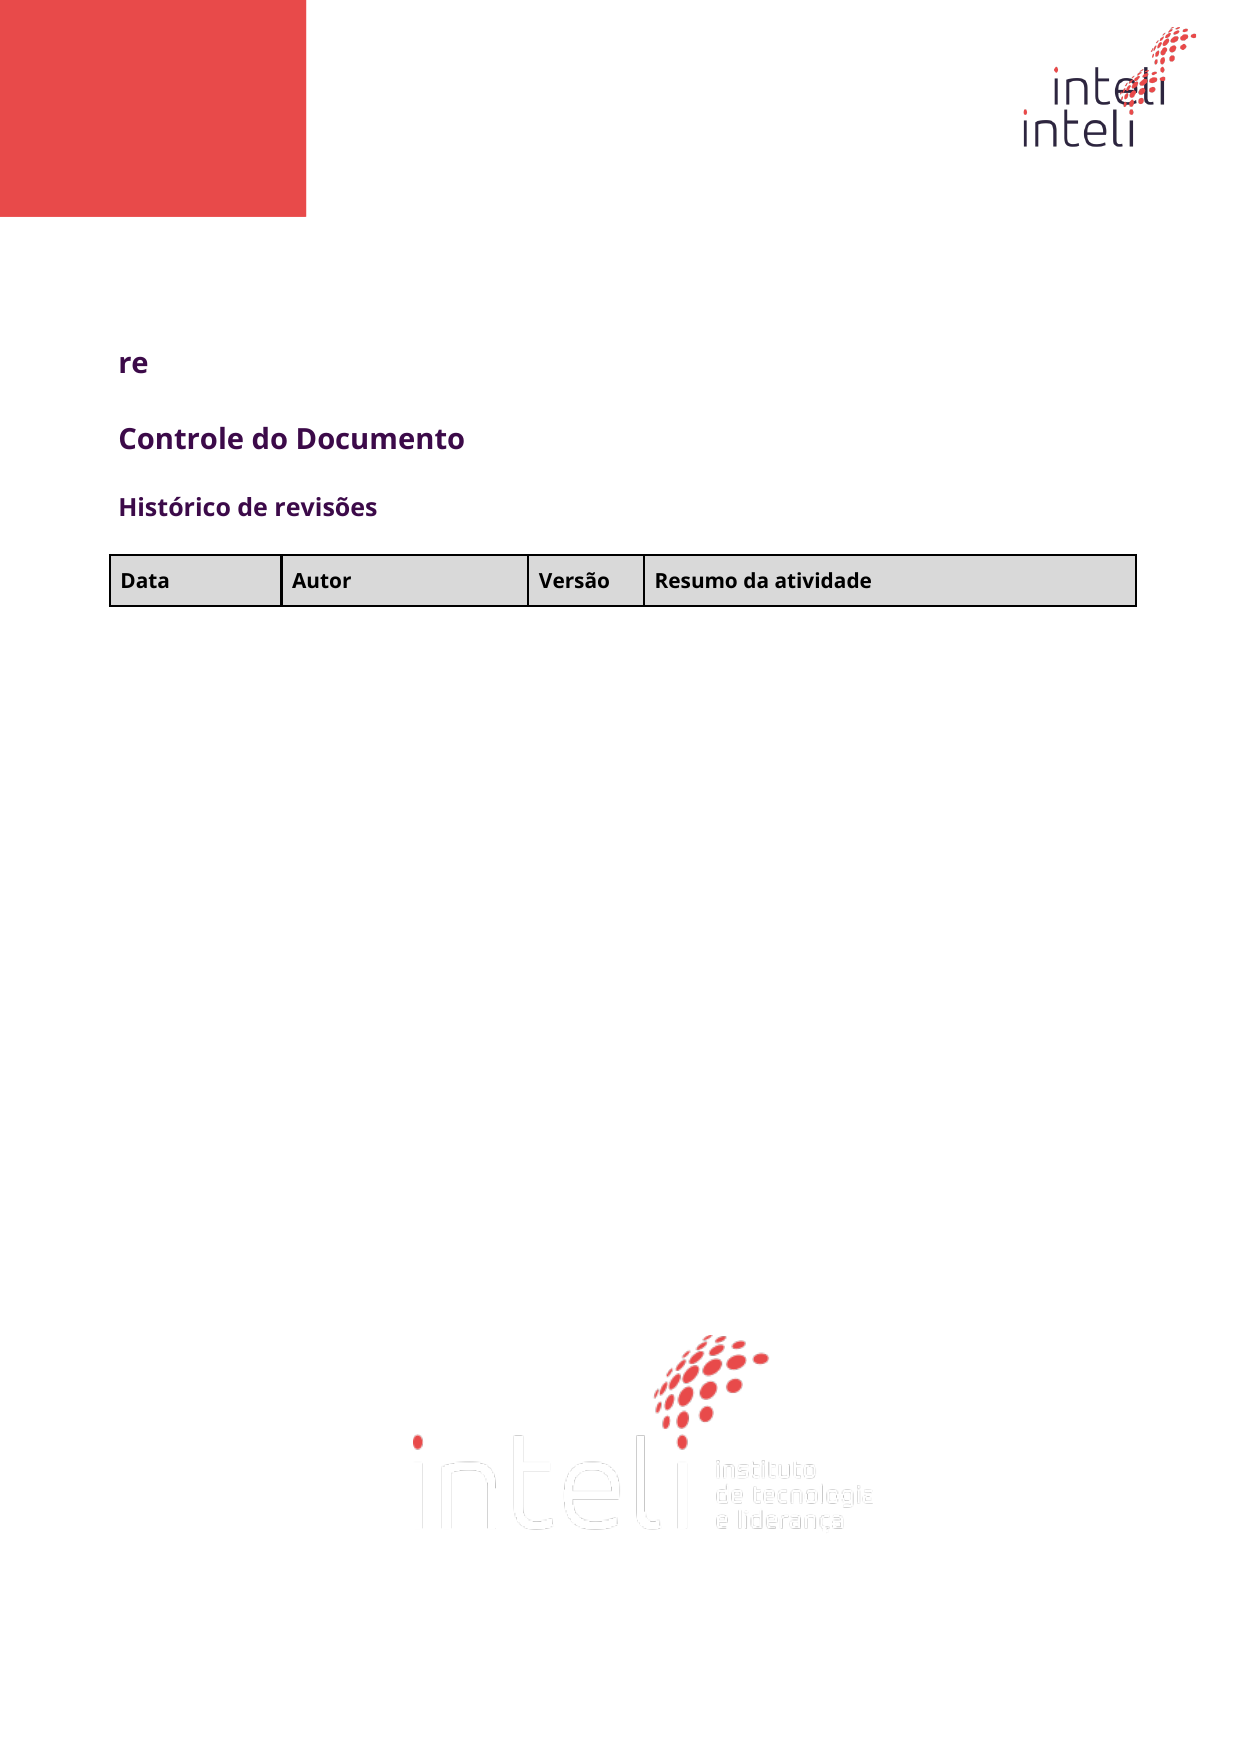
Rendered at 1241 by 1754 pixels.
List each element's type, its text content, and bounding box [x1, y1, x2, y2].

text Histórico de revisões [118, 490, 1122, 524]
table_header Autor [283, 556, 527, 605]
table_header Resumo da atividade [645, 556, 1135, 605]
picture [0, 0, 307, 217]
table_header Data [111, 556, 280, 605]
picture [1023, 27, 1197, 147]
text Controle do Documento [118, 418, 1122, 458]
picture [413, 1335, 873, 1534]
table_header Versão [529, 556, 643, 605]
text re [118, 342, 1122, 382]
